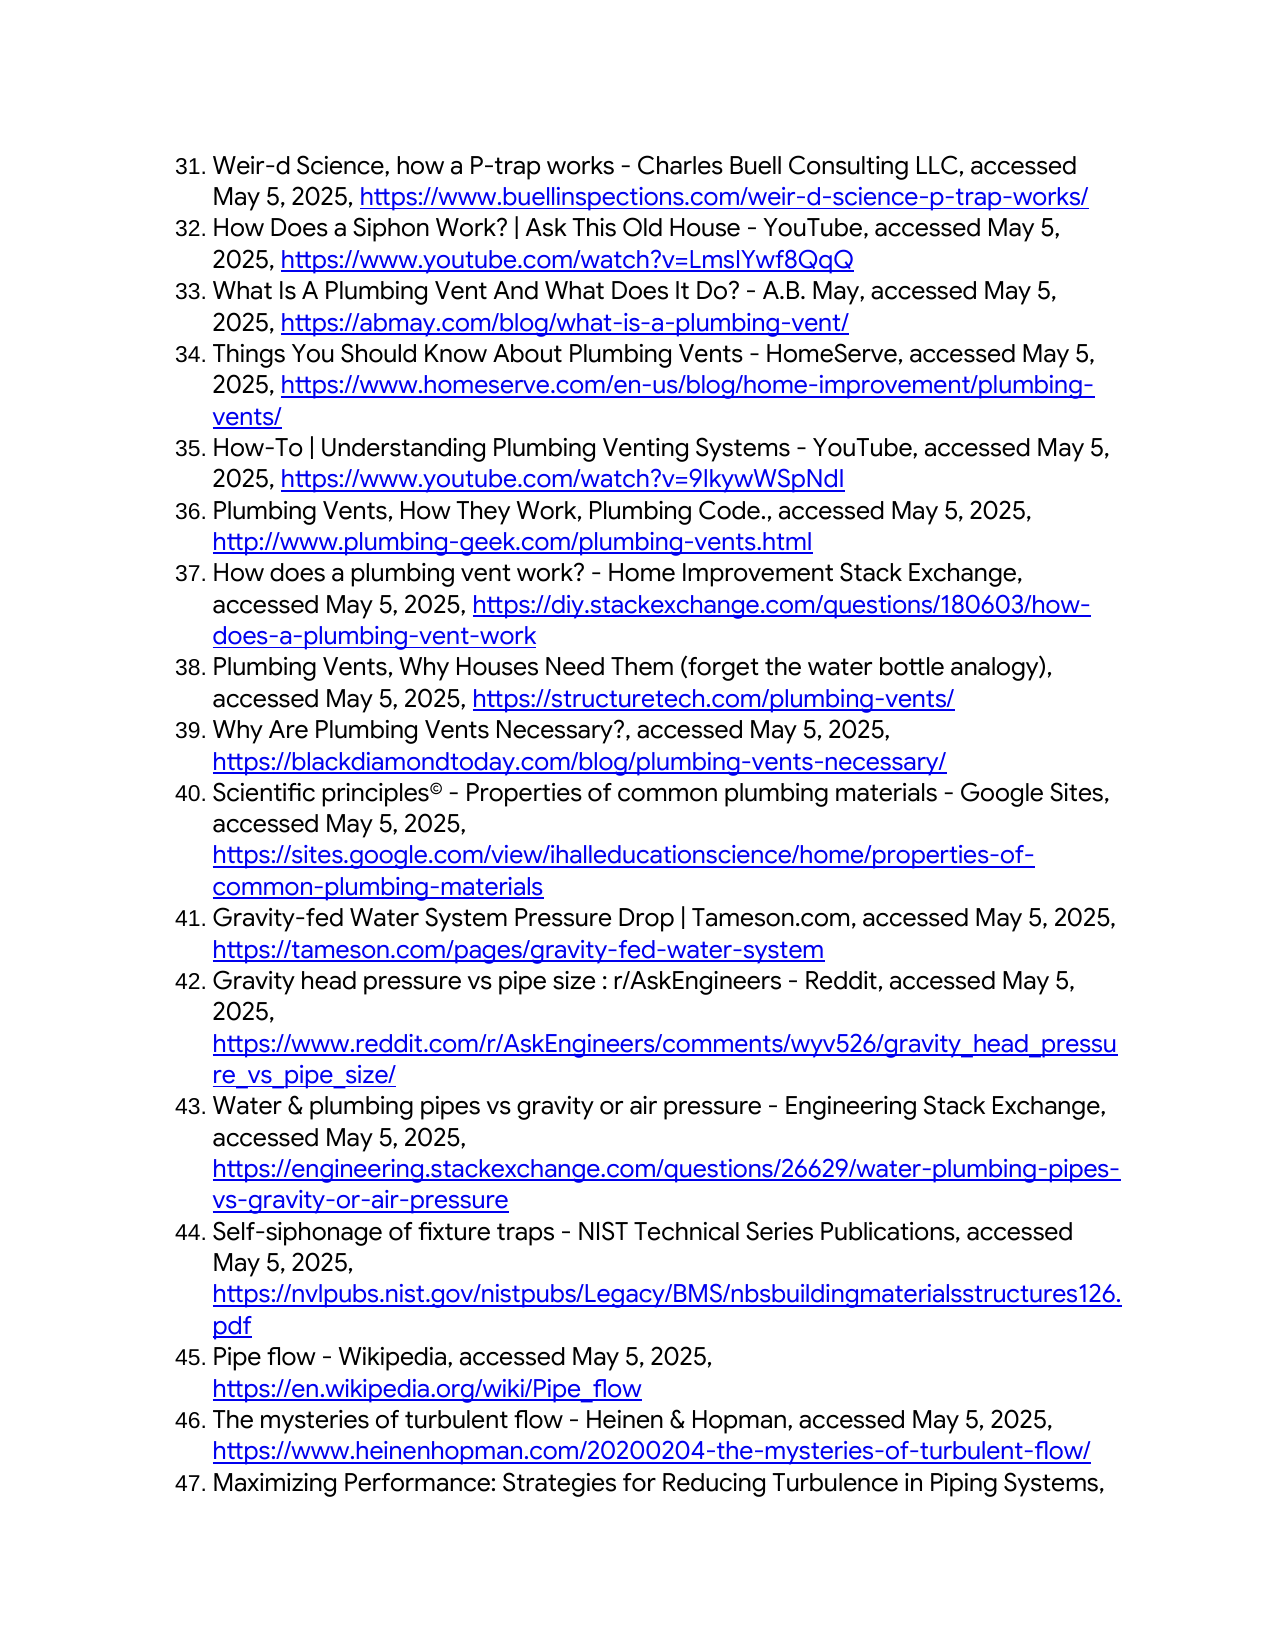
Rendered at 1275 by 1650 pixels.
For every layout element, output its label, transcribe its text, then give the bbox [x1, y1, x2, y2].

list Self-siphonage of fixture traps - NIST Technical Series Publications, accessed May 5, 2025, https://nvlpubs.nist.gov/nistpubs/Legacy/BMS/nbsbuildingmaterialsstructures126.pdf [175, 1216, 1125, 1341]
list How-To | Understanding Plumbing Venting Systems - YouTube, accessed May 5, 2025, https://www.youtube.com/watch?v=9IkywWSpNdI [175, 432, 1125, 495]
list Gravity-fed Water System Pressure Drop | Tameson.com, accessed May 5, 2025, https://tameson.com/pages/gravity-fed-water-system [175, 902, 1125, 965]
list Weir-d Science, how a P-trap works - Charles Buell Consulting LLC, accessed May 5, 2025, https://www.buellinspections.com/weir-d-science-p-trap-works/ [175, 150, 1125, 213]
list Scientific principles© - Properties of common plumbing materials - Google Sites, accessed May 5, 2025, https://sites.google.com/view/ihalleducationscience/home/properties-of-common-plumbing-materials [175, 777, 1125, 902]
list Plumbing Vents, How They Work, Plumbing Code., accessed May 5, 2025, http://www.plumbing-geek.com/plumbing-vents.html [175, 495, 1125, 558]
list Plumbing Vents, Why Houses Need Them (forget the water bottle analogy), accessed May 5, 2025, https://structuretech.com/plumbing-vents/ [175, 652, 1125, 714]
list Water & plumbing pipes vs gravity or air pressure - Engineering Stack Exchange, accessed May 5, 2025, https://engineering.stackexchange.com/questions/26629/water-plumbing-pipes-vs-gravity-or-air-pressure [175, 1091, 1125, 1216]
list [175, 1467, 1125, 1498]
list The mysteries of turbulent flow - Heinen & Hopman, accessed May 5, 2025, https://www.heinenhopman.com/20200204-the-mysteries-of-turbulent-flow/ [175, 1404, 1125, 1467]
list Why Are Plumbing Vents Necessary?, accessed May 5, 2025, https://blackdiamondtoday.com/blog/plumbing-vents-necessary/ [175, 714, 1125, 777]
list How does a plumbing vent work? - Home Improvement Stack Exchange, accessed May 5, 2025, https://diy.stackexchange.com/questions/180603/how-does-a-plumbing-vent-work [175, 558, 1125, 652]
list Gravity head pressure vs pipe size : r/AskEngineers - Reddit, accessed May 5, 2025, https://www.reddit.com/r/AskEngineers/comments/wyv526/gravity_head_pressure_vs_pipe_size/ [175, 965, 1125, 1091]
list Pipe flow - Wikipedia, accessed May 5, 2025, https://en.wikipedia.org/wiki/Pipe_flow [175, 1341, 1125, 1404]
list What Is A Plumbing Vent And What Does It Do? - A.B. May, accessed May 5, 2025, https://abmay.com/blog/what-is-a-plumbing-vent/ [175, 275, 1125, 338]
list Things You Should Know About Plumbing Vents - HomeServe, accessed May 5, 2025, https://www.homeserve.com/en-us/blog/home-improvement/plumbing-vents/ [175, 338, 1125, 432]
list How Does a Siphon Work? | Ask This Old House - YouTube, accessed May 5, 2025, https://www.youtube.com/watch?v=LmsIYwf8QqQ [175, 213, 1125, 275]
